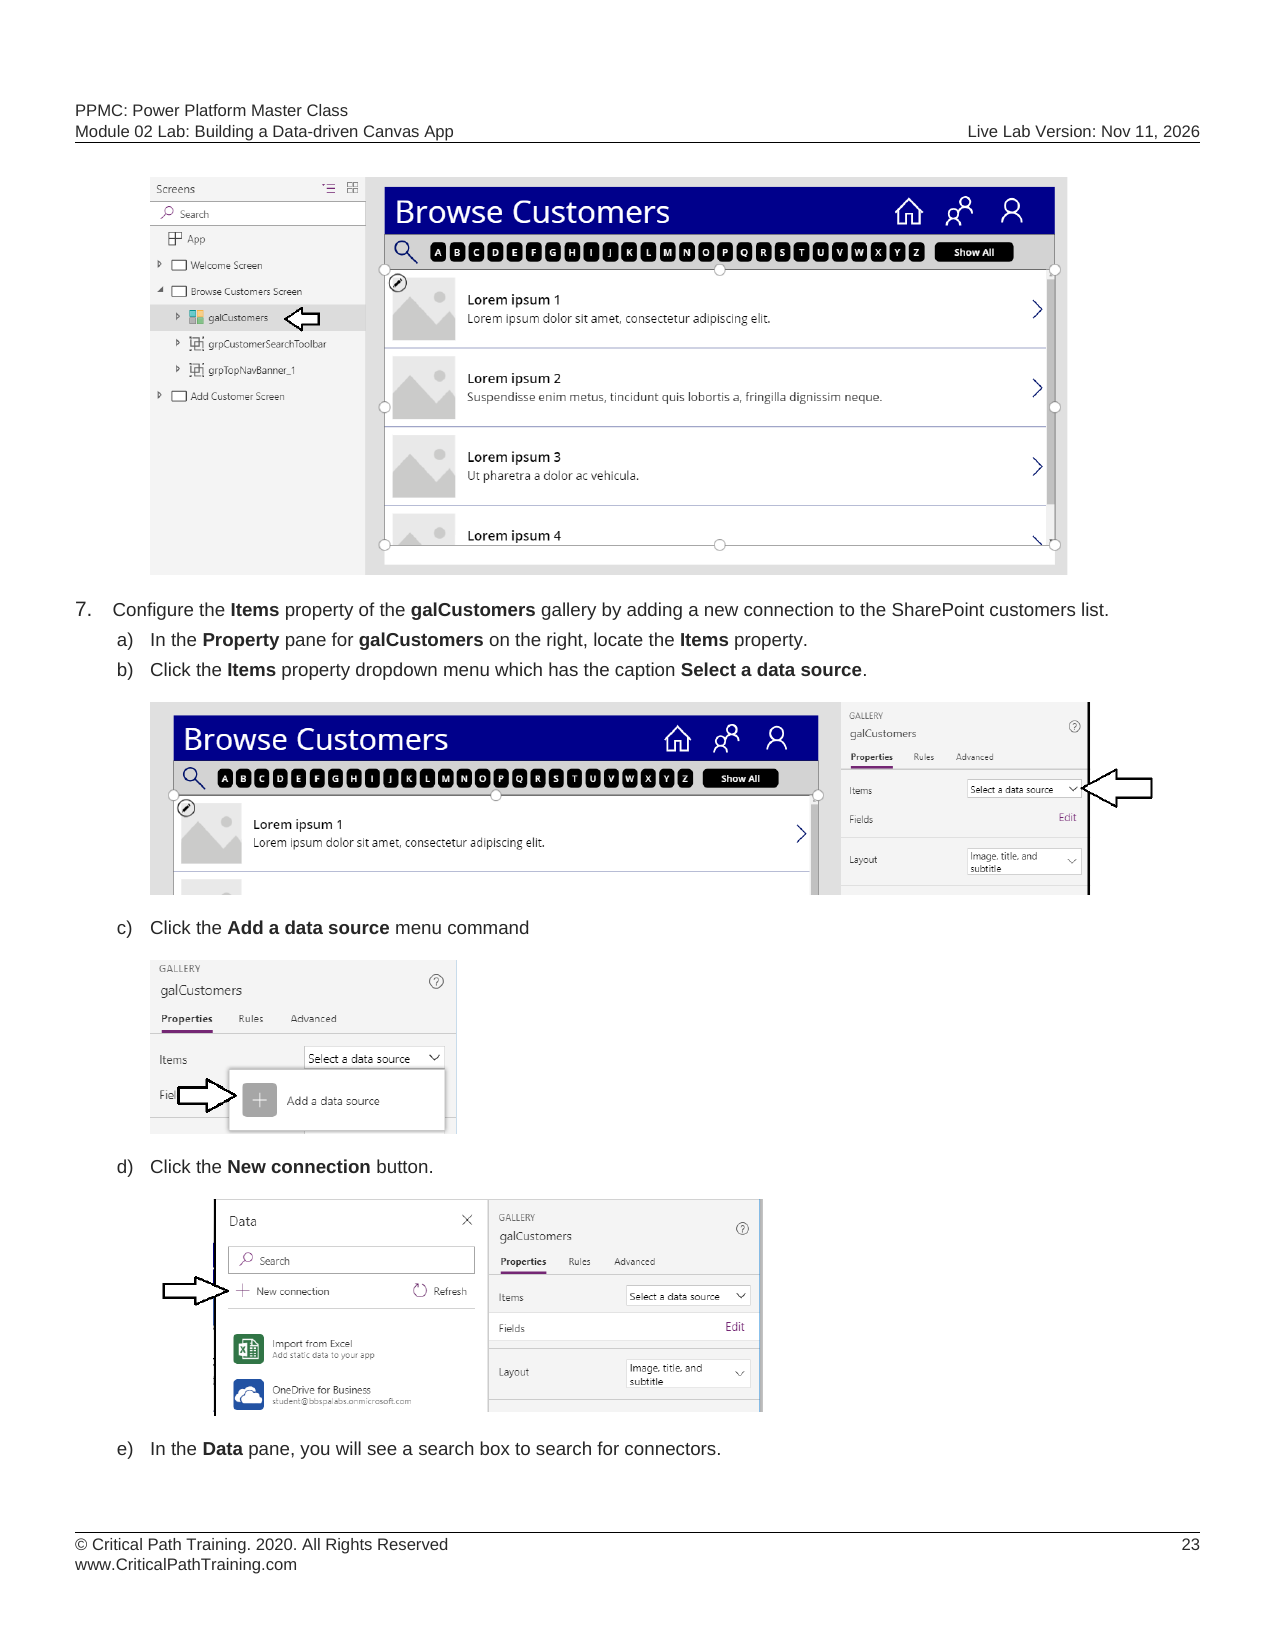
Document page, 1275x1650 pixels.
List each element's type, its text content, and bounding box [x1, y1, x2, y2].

text Click the Items property dropdown menu which has the caption Select a data source. [117, 659, 1200, 680]
picture [150, 960, 457, 1134]
picture [150, 702, 1162, 895]
picture [150, 177, 1068, 575]
text Click the Add a data source menu command [117, 916, 1200, 938]
text Configure the Items property of the galCustomers gallery by adding a new connection to the SharePoint customers list. [75, 596, 1200, 620]
text In the Property pane for galCustomers on the right, locate the Items property. [117, 629, 1200, 650]
text In the Data pane, you will see a search box to search for connectors. [117, 1438, 1200, 1459]
text Click the New connection button. [117, 1156, 1200, 1177]
picture [150, 1199, 763, 1416]
